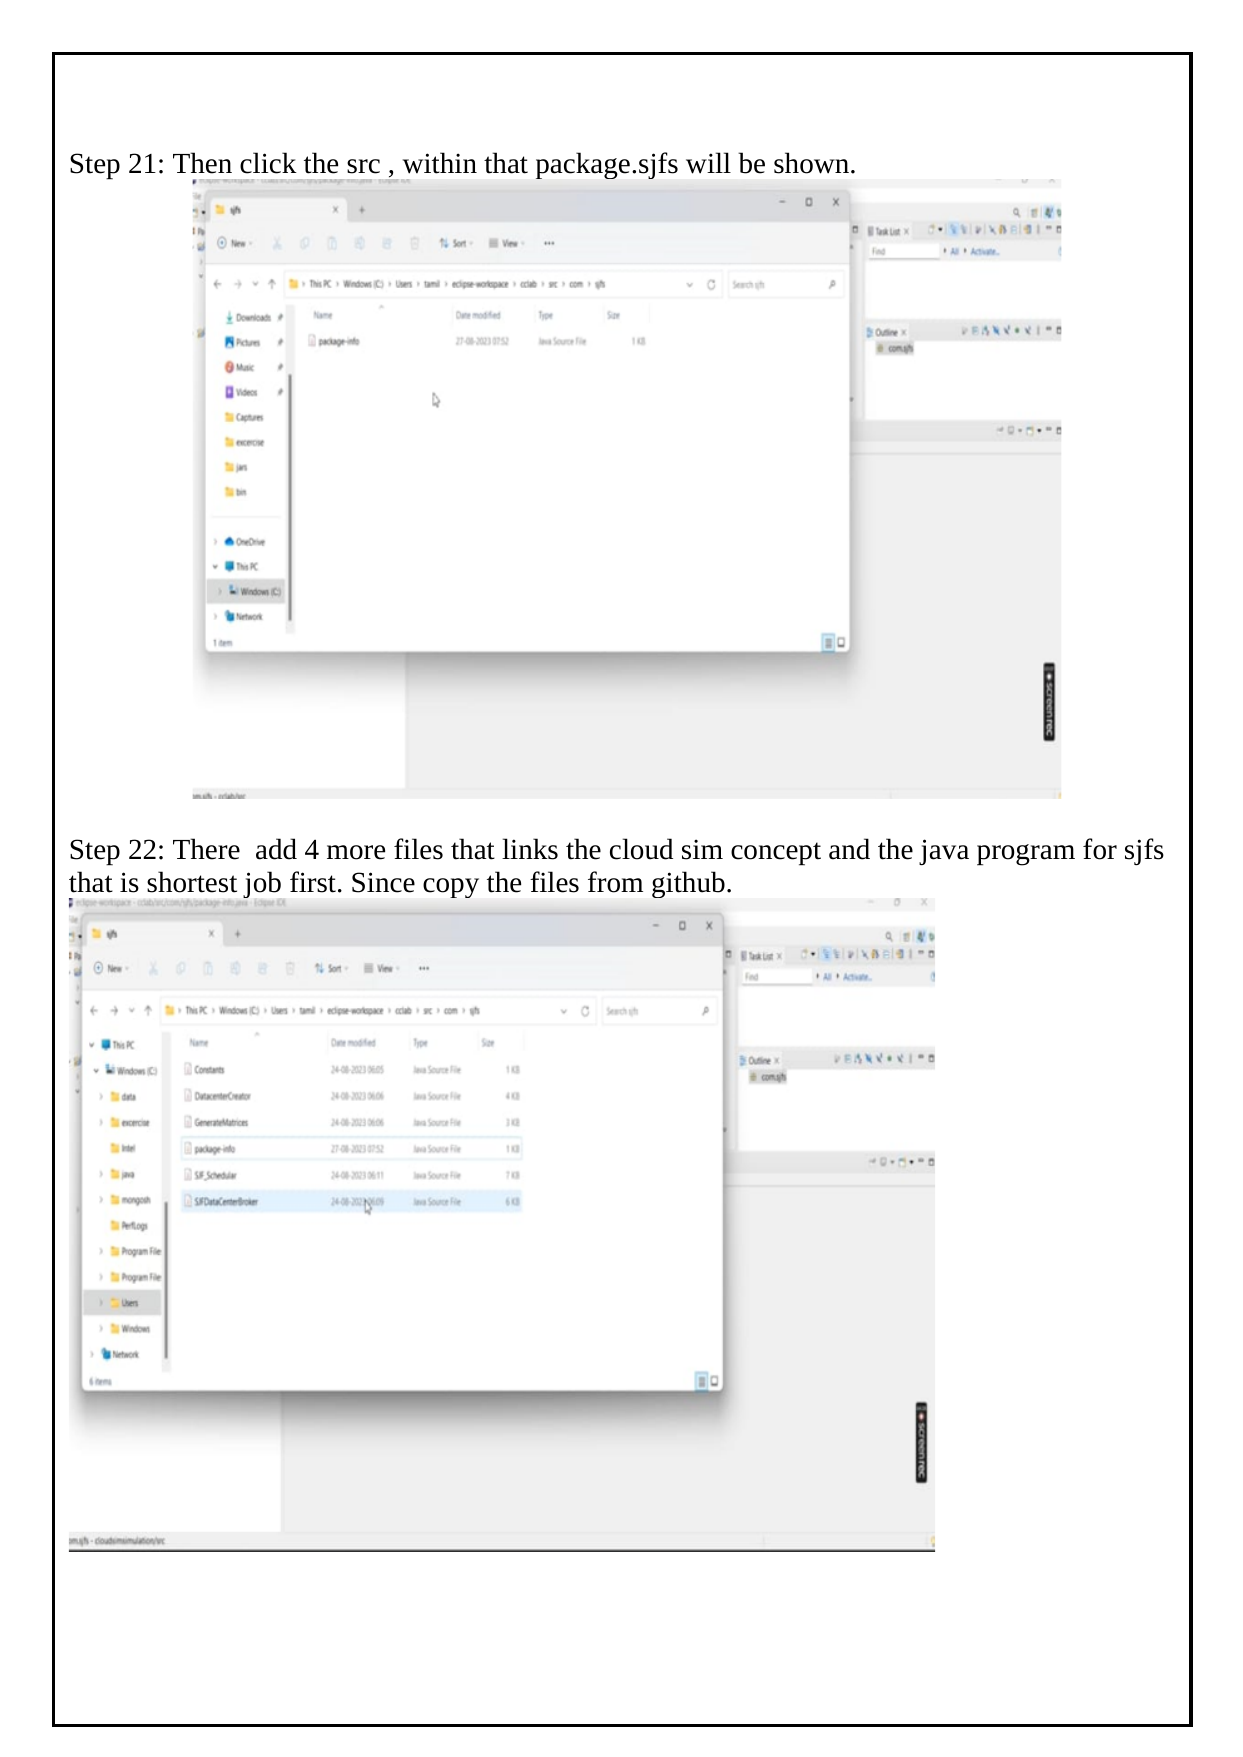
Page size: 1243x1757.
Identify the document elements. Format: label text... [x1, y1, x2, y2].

text Step 22: There add 4 more files that links the cloud sim concept and the java program for sjfs that is shortest job first. Since copy the files from github. [69, 832, 1182, 899]
picture [192, 179, 1062, 799]
picture [68, 898, 936, 1552]
text Step 21: Then click the src , within that package.sjfs will be shown. [69, 146, 1182, 179]
